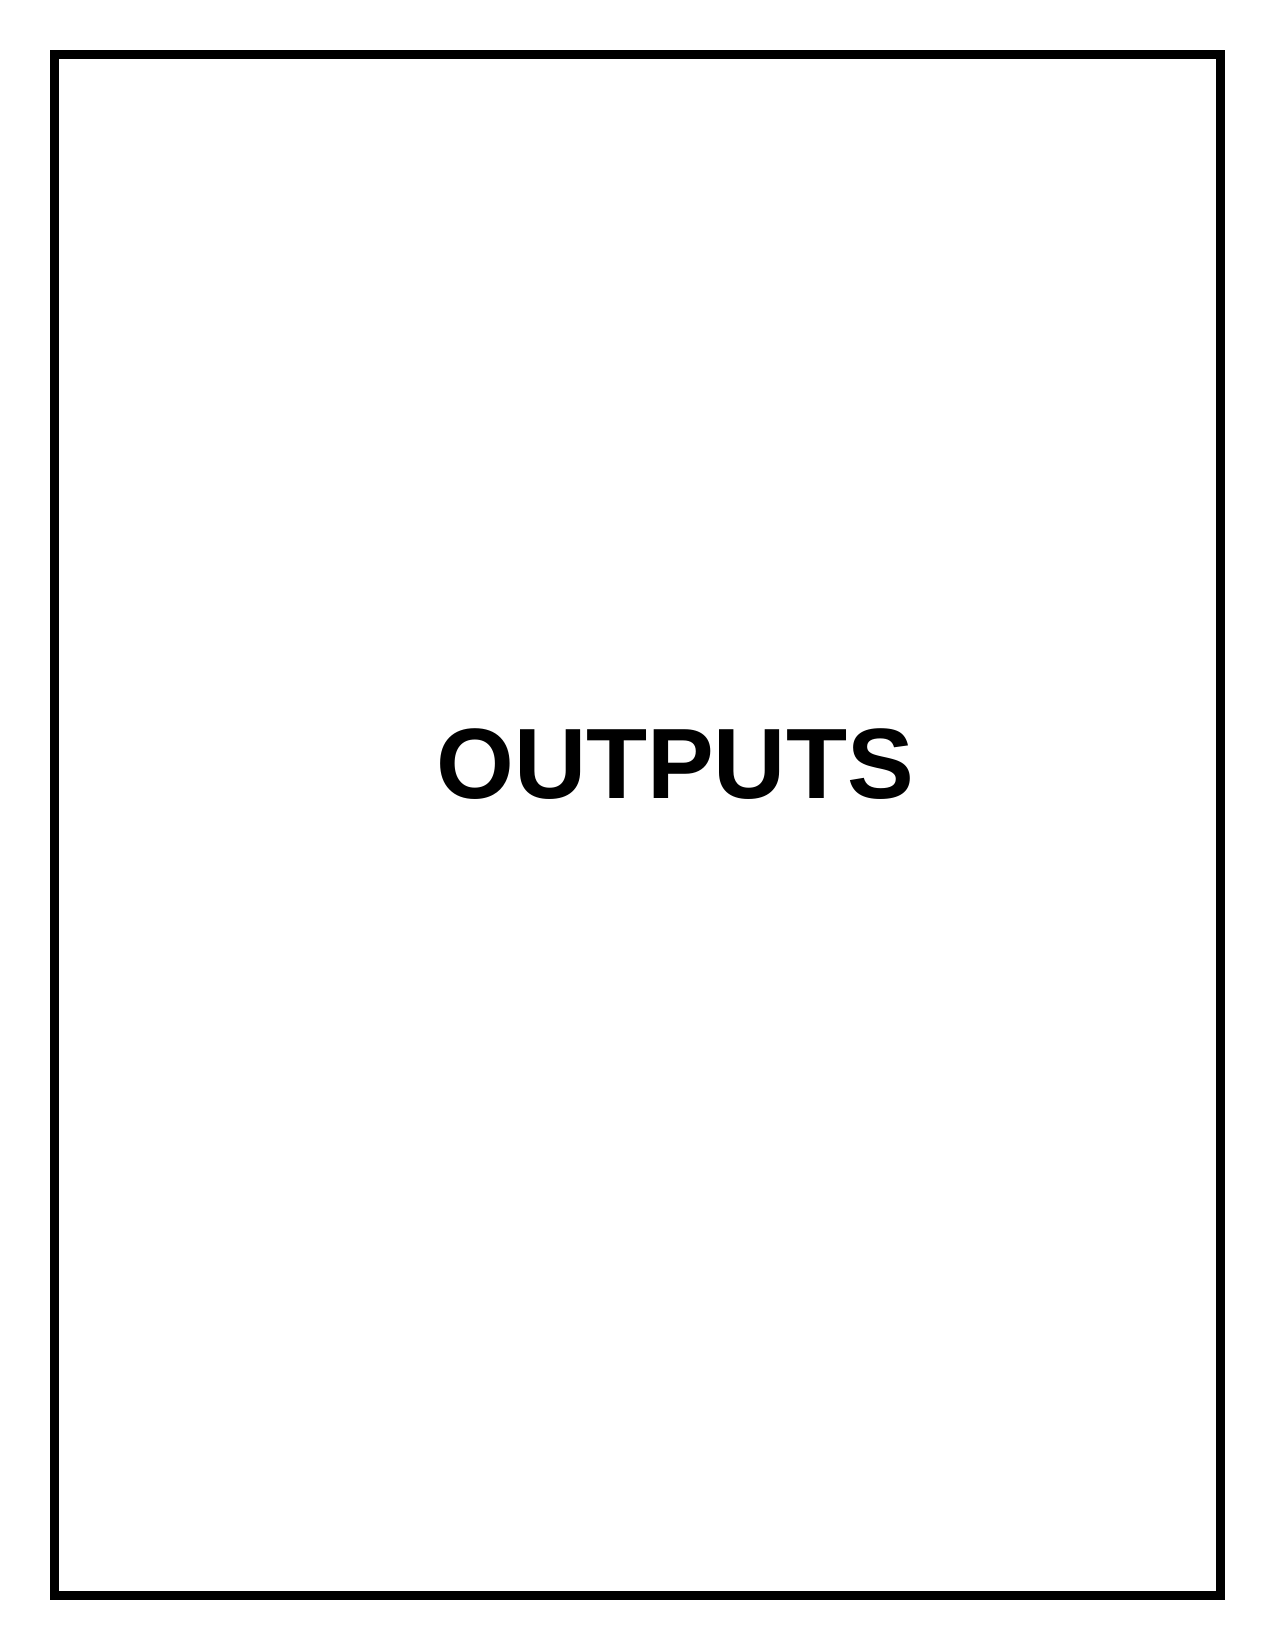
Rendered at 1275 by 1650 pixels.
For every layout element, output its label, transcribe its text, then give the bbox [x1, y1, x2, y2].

text OUTPUTS [225, 705, 1125, 820]
